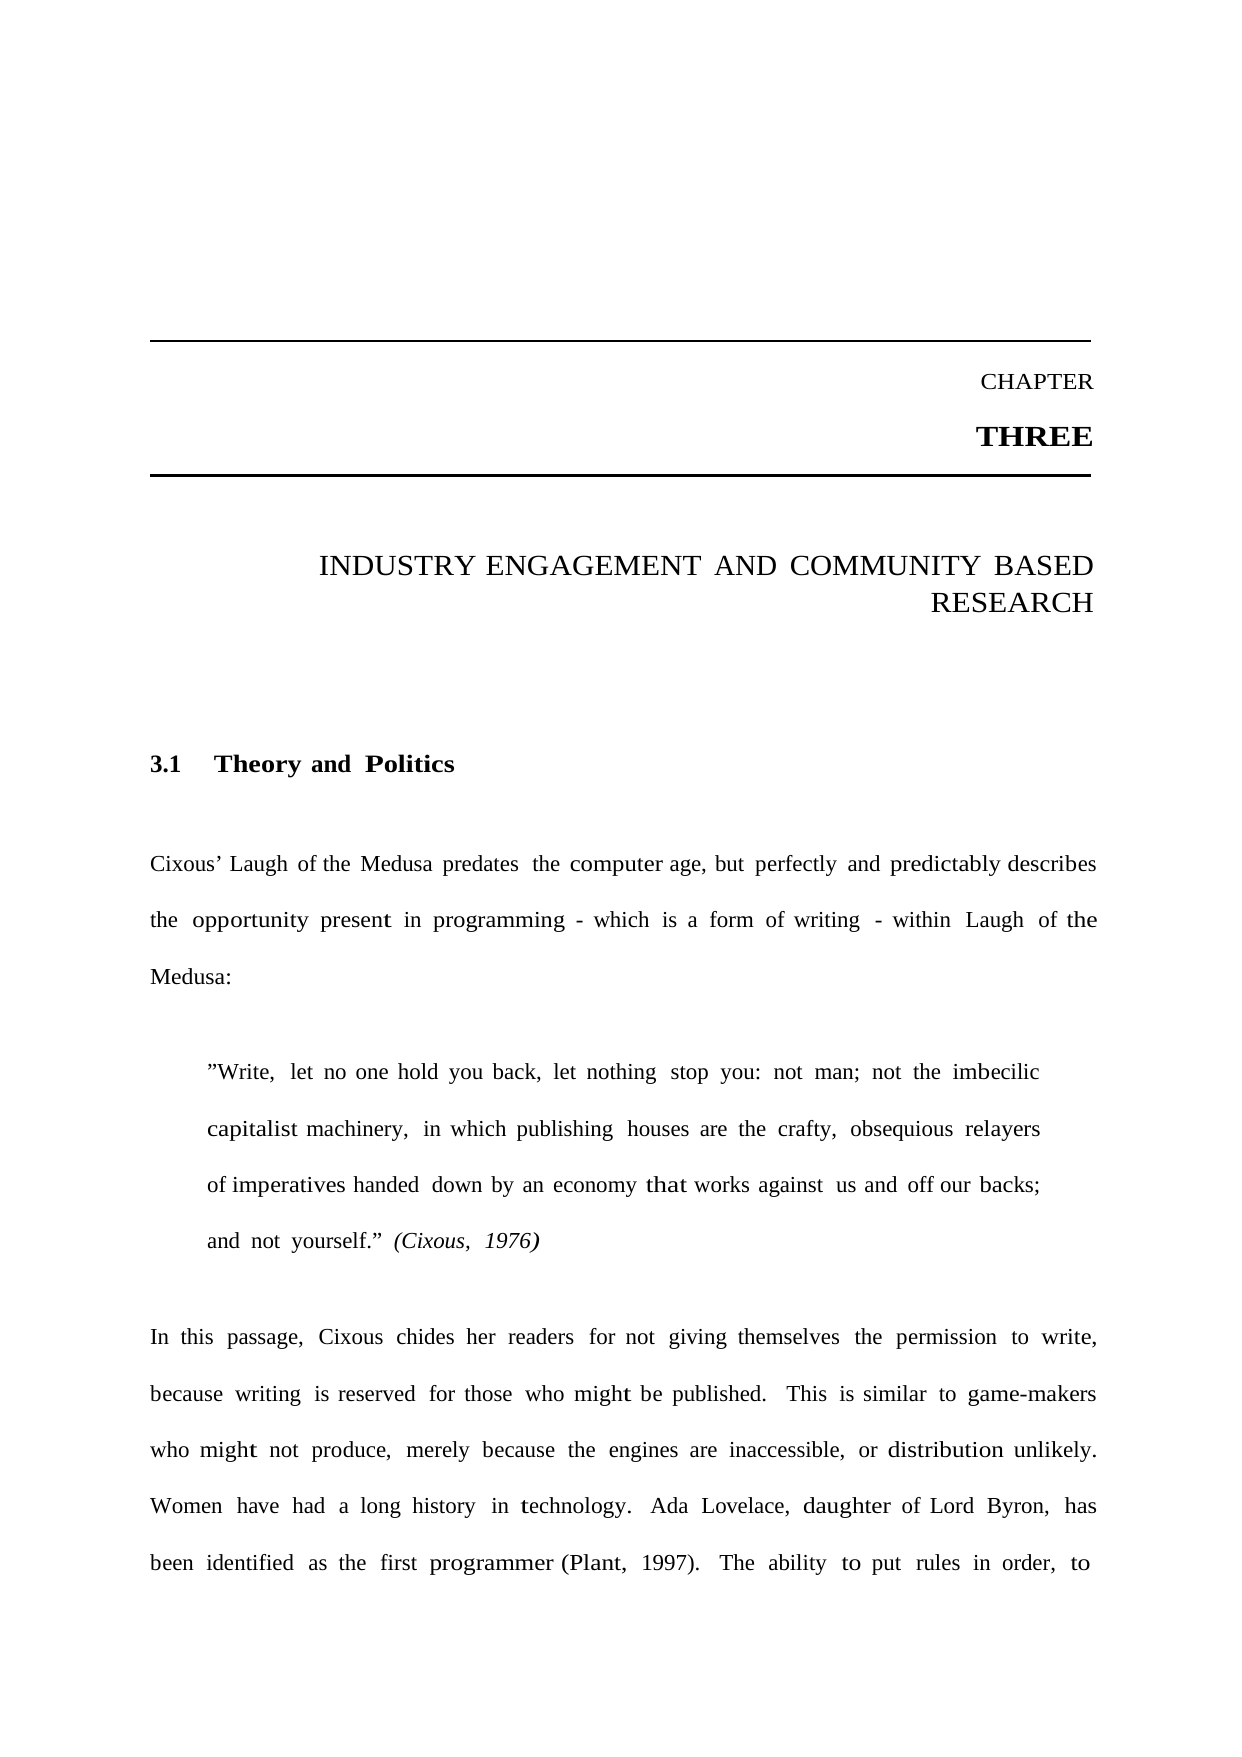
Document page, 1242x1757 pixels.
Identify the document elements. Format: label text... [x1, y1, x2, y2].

text In this passage, Cixous chides her readers for not giving themselves the permission to write, because writing is reserved for those who might be published. This is similar to game-makers who might not produce, merely because the engines are inaccessible, or distribution unlikely. Women have had a long history in technology. Ada Lovelace, daughter of Lord Byron, has been identified as the first programmer (Plant, 1997). The ability to put rules in order, to [150, 1323, 1098, 1575]
text 3.1 Theory and Politics [150, 749, 461, 778]
text ”Write, let no one hold you back, let nothing stop you: not man; not the imbecilic capitalist machinery, in which publishing houses are the crafty, obsequious relayers of imperatives handed down by an economy that works against us and off our backs; and not yourself.” (Cixous, 1976) [207, 1058, 1041, 1254]
text CHAPTER [139, 368, 1094, 394]
text INDUSTRY ENGAGEMENT AND COMMUNITY BASED RESEARCH [311, 548, 1094, 618]
text THREE [139, 419, 1094, 453]
text Cixous’ Laugh of the Medusa predates the computer age, but perfectly and predictably describes the opportunity present in programming - which is a form of writing - within Laugh of the Medusa: [150, 850, 1098, 989]
